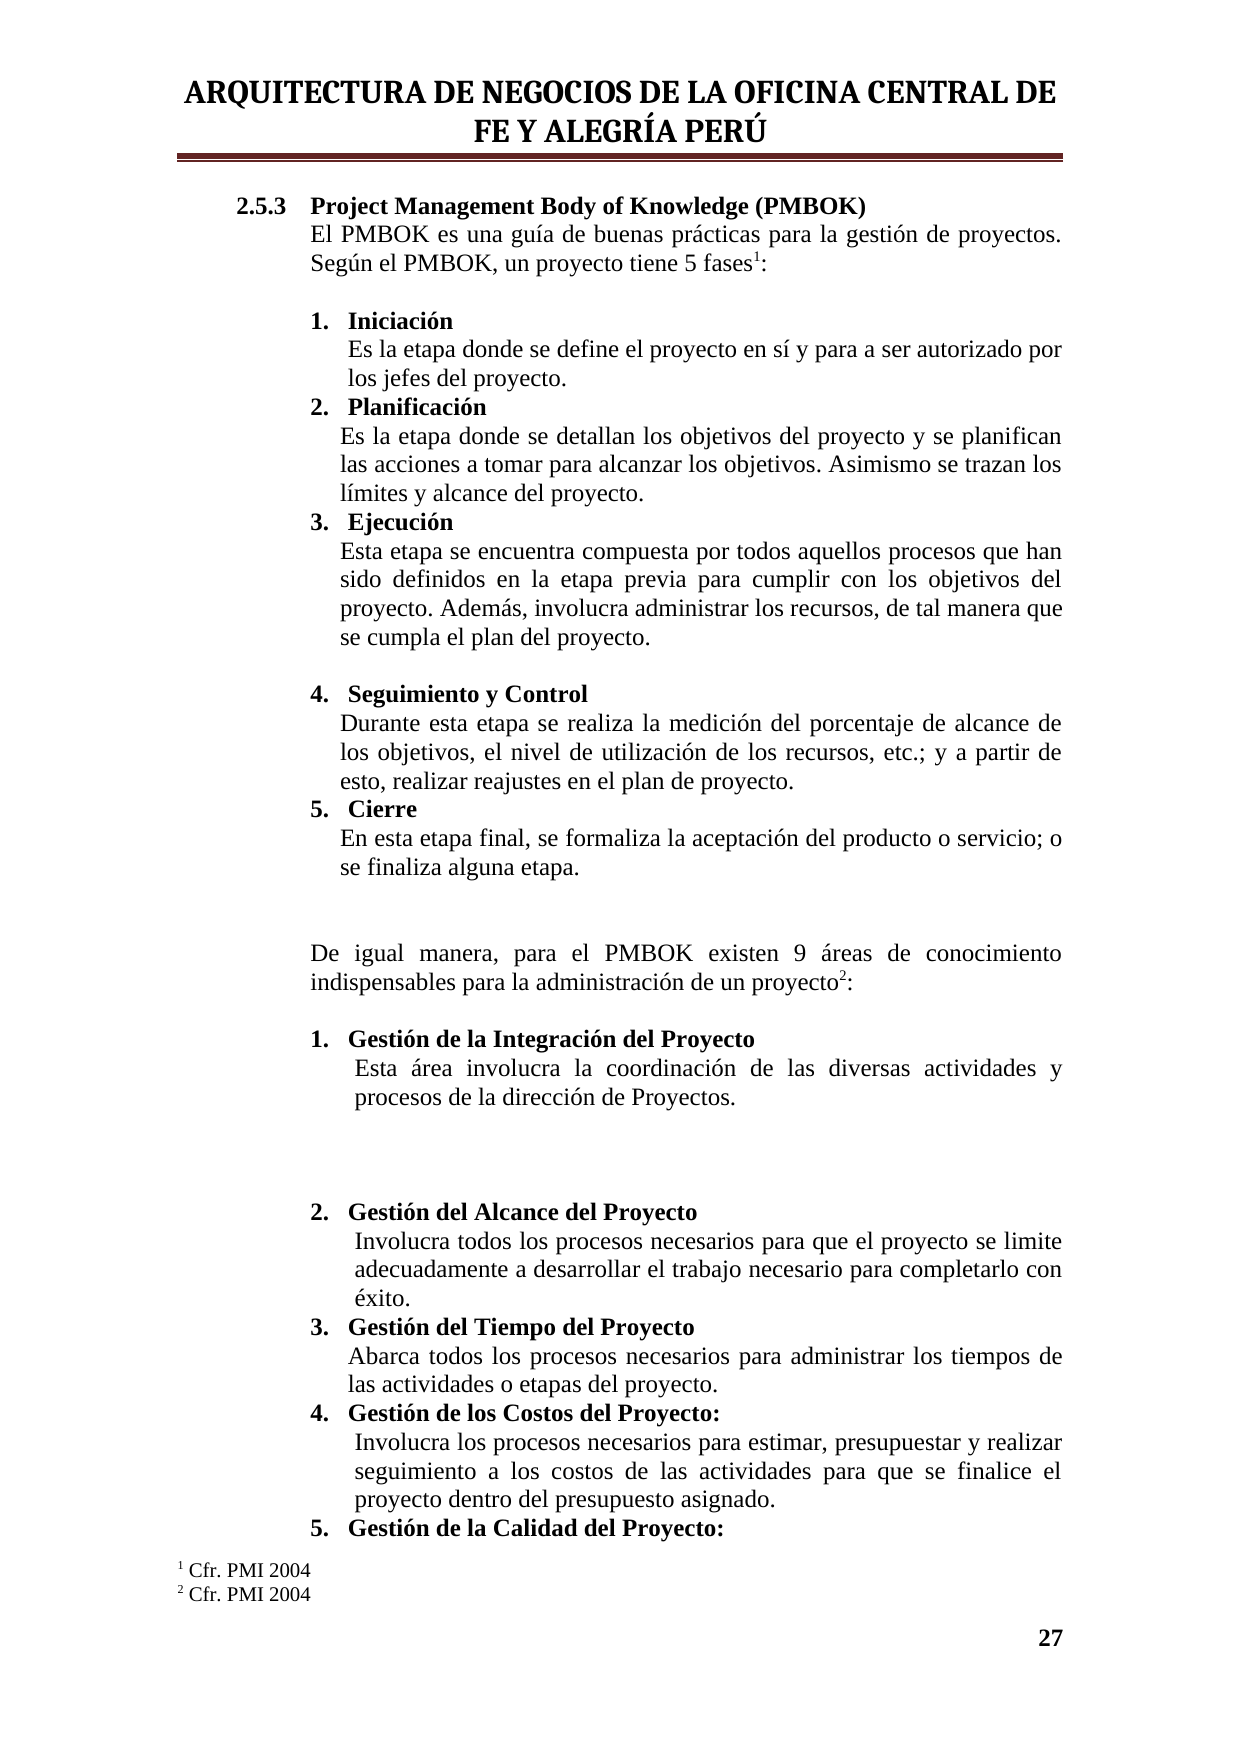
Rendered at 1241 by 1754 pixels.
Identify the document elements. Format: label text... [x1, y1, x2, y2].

list Gestión del Tiempo del Proyecto [310, 1312, 1063, 1341]
list Gestión del Alcance del Proyecto [310, 1197, 1063, 1226]
list Ejecución [310, 507, 1063, 536]
list Gestión de la Calidad del Proyecto: [310, 1513, 1063, 1542]
list Gestión de la Integración del Proyecto [310, 1024, 1063, 1053]
list Es la etapa donde se define el proyecto en sí y para a ser autorizado por los jefes del proyecto. [348, 334, 1063, 392]
list De igual manera, para el PMBOK existen 9 áreas de conocimiento indispensables para la administración de un proyecto: [310, 938, 1063, 996]
list Esta etapa se encuentra compuesta por todos aquellos procesos que han sido definidos en la etapa previa para cumplir con los objetivos del proyecto. Además, involucra administrar los recursos, de tal manera que se cumpla el plan del proyecto. [340, 536, 1063, 651]
list En esta etapa final, se formaliza la aceptación del producto o servicio; o se finaliza alguna etapa. [340, 823, 1063, 881]
list Iniciación [310, 306, 1063, 334]
list Esta área involucra la coordinación de las diversas actividades y procesos de la dirección de Proyectos. [354, 1053, 1063, 1111]
list El PMBOK es una guía de buenas prácticas para la gestión de proyectos. Según el PMBOK, un proyecto tiene 5 fases: [310, 219, 1063, 277]
list Project Management Body of Knowledge (PMBOK) [236, 191, 1063, 219]
list Involucra los procesos necesarios para estimar, presupuestar y realizar seguimiento a los costos de las actividades para que se finalice el proyecto dentro del presupuesto asignado. [354, 1427, 1063, 1513]
list Seguimiento y Control [310, 679, 1063, 708]
list Gestión de los Costos del Proyecto: [310, 1398, 1063, 1427]
list Involucra todos los procesos necesarios para que el proyecto se limite adecuadamente a desarrollar el trabajo necesario para completarlo con éxito. [354, 1226, 1063, 1312]
list Planificación [310, 392, 1063, 421]
list Es la etapa donde se detallan los objetivos del proyecto y se planifican las acciones a tomar para alcanzar los objetivos. Asimismo se trazan los límites y alcance del proyecto. [340, 421, 1063, 507]
list Abarca todos los procesos necesarios para administrar los tiempos de las actividades o etapas del proyecto. [348, 1341, 1063, 1398]
list Cierre [310, 794, 1063, 823]
list Durante esta etapa se realiza la medición del porcentaje de alcance de los objetivos, el nivel de utilización de los recursos, etc.; y a partir de esto, realizar reajustes en el plan de proyecto. [340, 708, 1063, 794]
